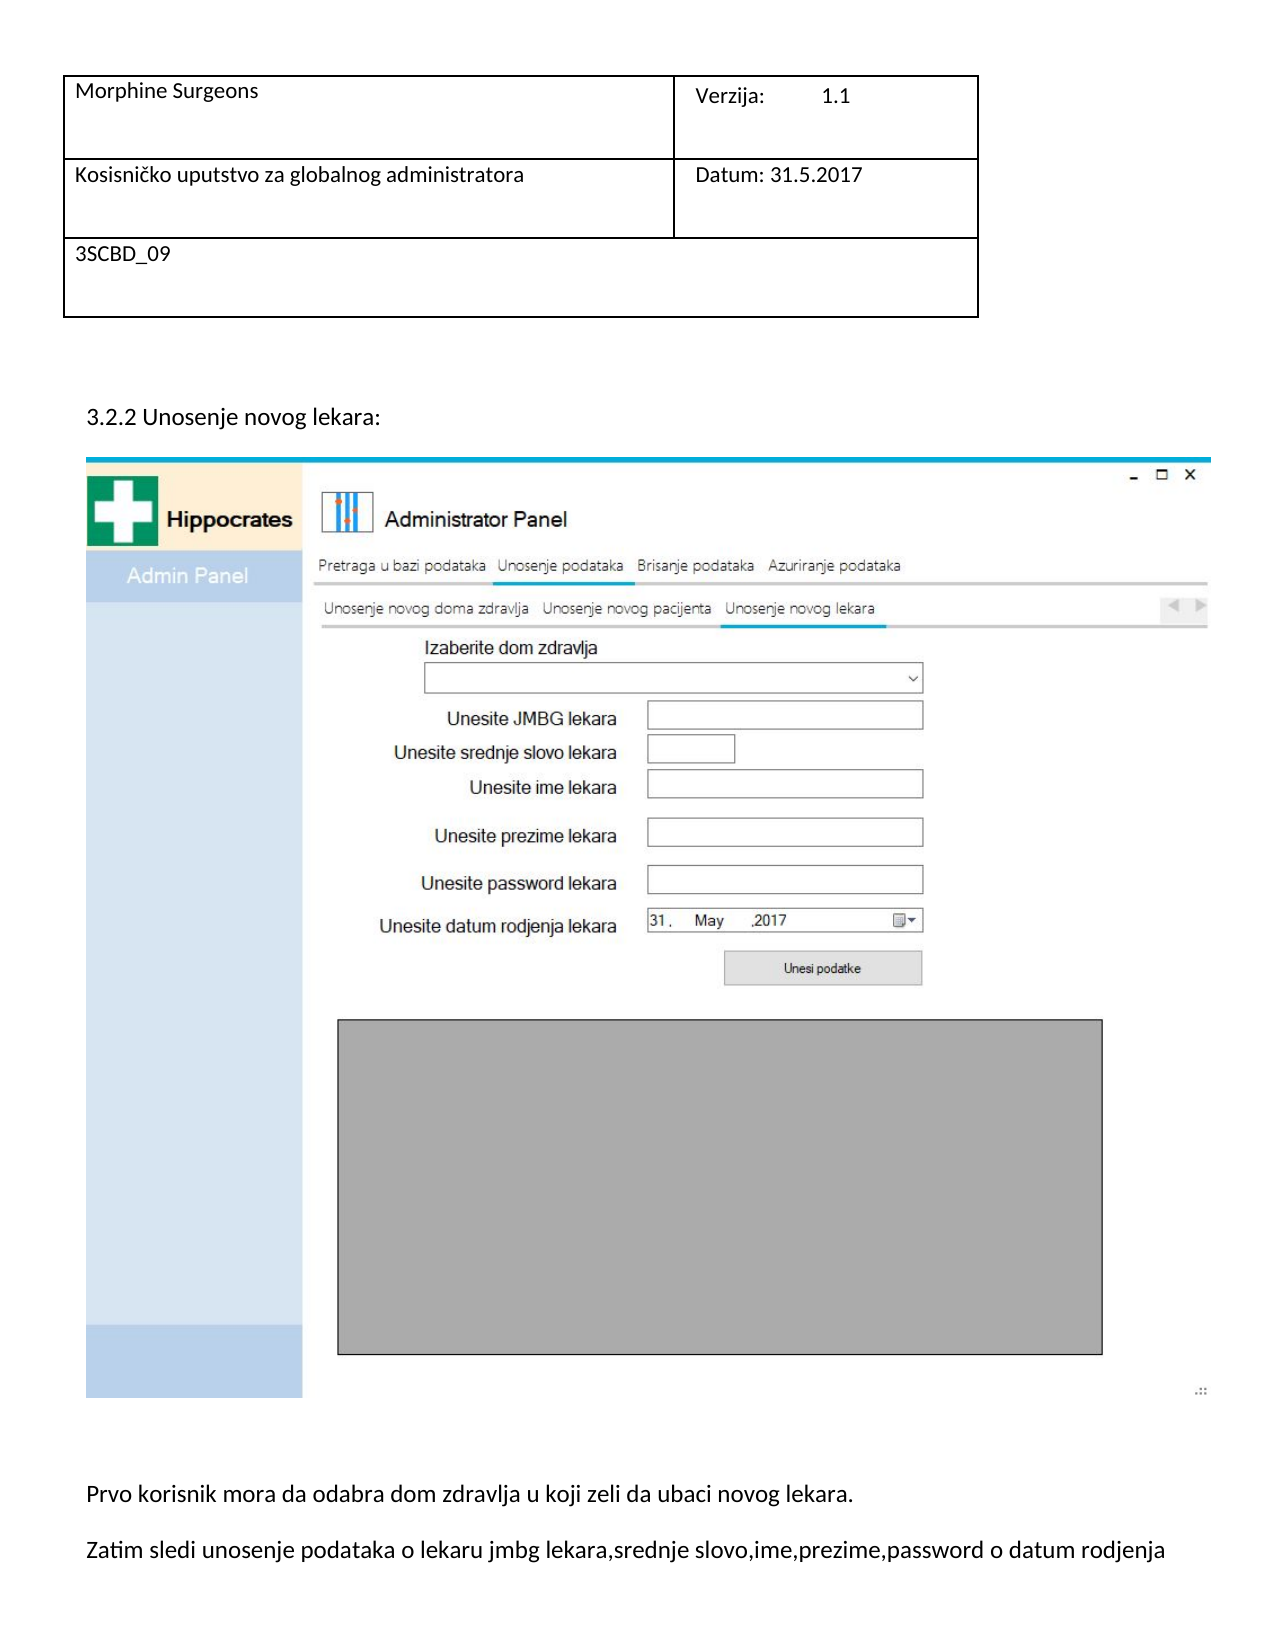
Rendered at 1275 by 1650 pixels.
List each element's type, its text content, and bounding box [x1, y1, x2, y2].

picture [86, 462, 1211, 1398]
text Prvo korisnik mora da odabra dom zdravlja u koji zeli da ubaci novog lekara. [86, 1478, 1200, 1509]
text Zatim sledi unosenje podataka o lekaru jmbg lekara,srednje slovo,ime,prezime,password o datum rodjenja [86, 1534, 1200, 1565]
text 3.2.2 Unosenje novog lekara: [86, 401, 1200, 432]
